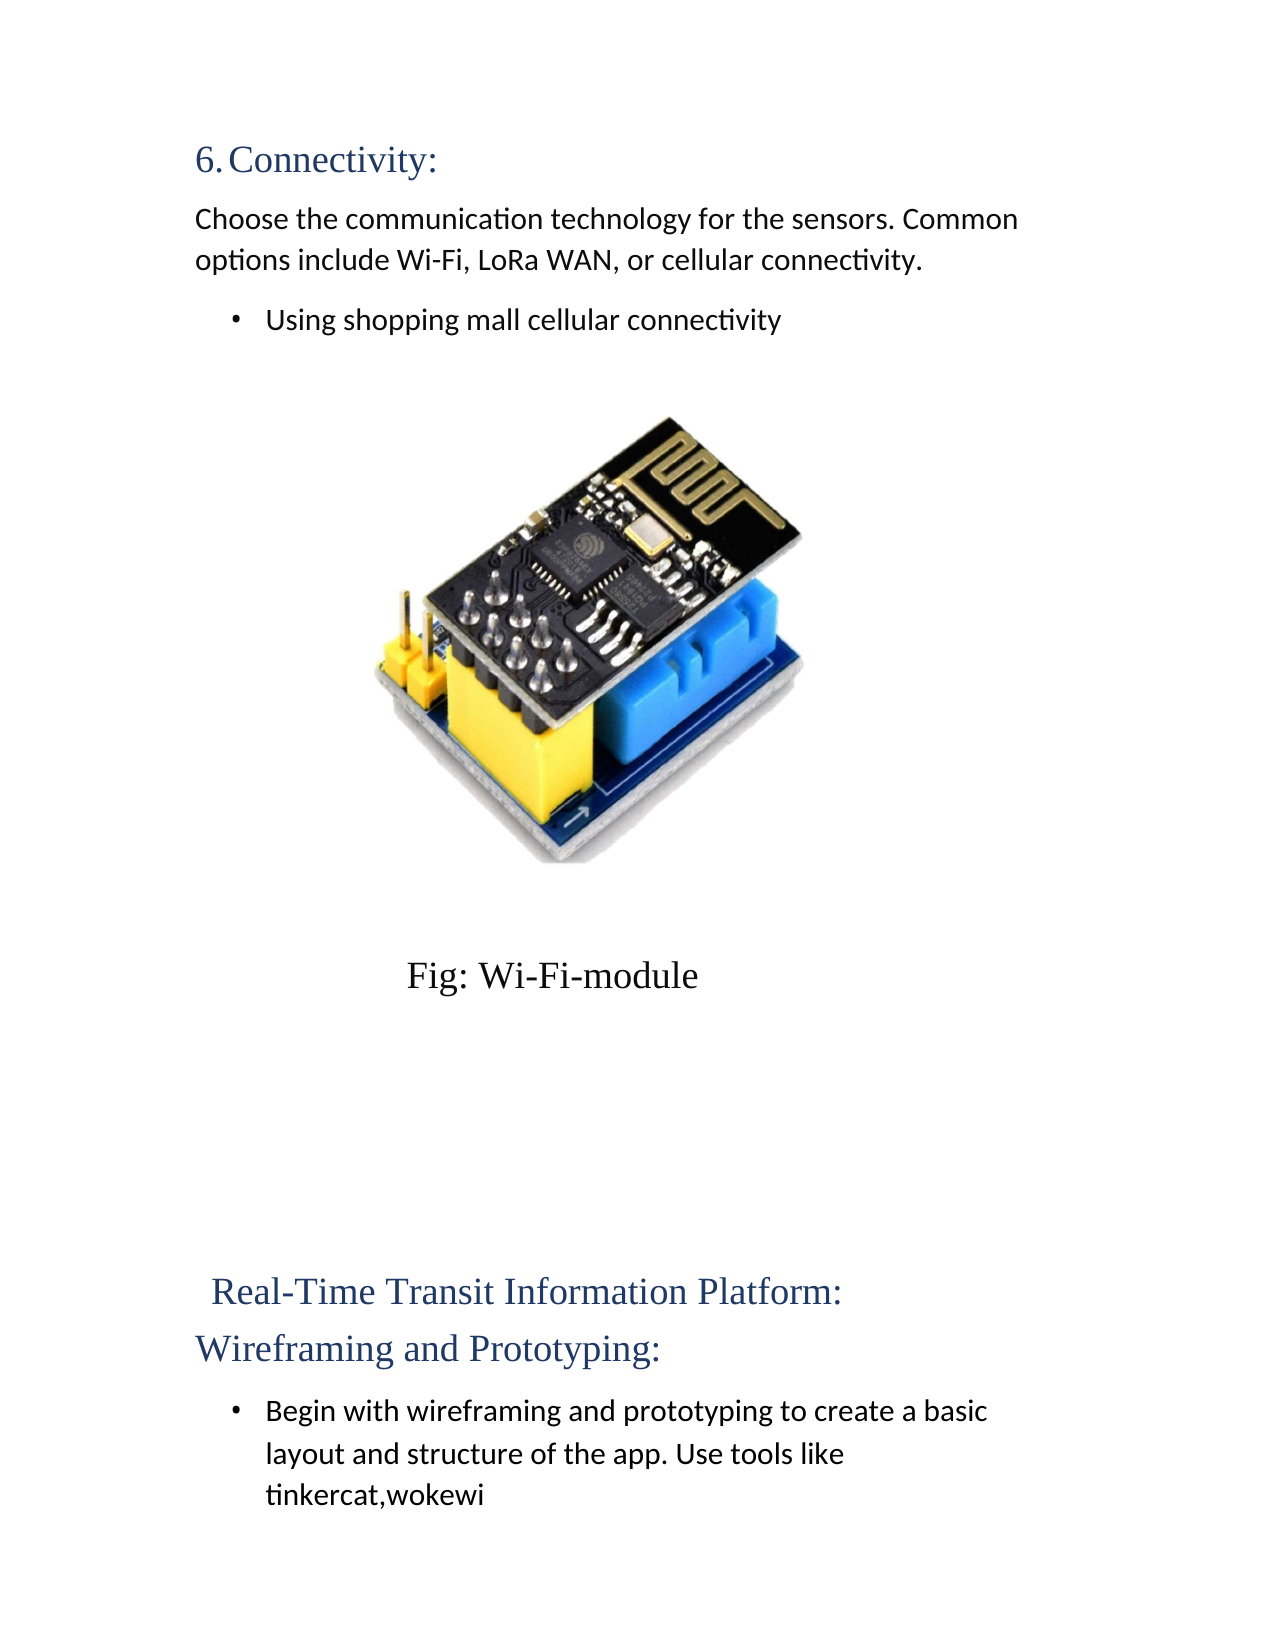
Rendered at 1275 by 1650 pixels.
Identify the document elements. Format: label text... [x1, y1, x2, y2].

subtitle Real-Time Transit Information Platform: Wireframing and Prototyping: [195, 1268, 956, 1370]
text Fig: Wi-Fi-module [406, 953, 1231, 997]
picture [372, 416, 805, 867]
subtitle Connectivity: [195, 136, 1231, 180]
list Using shopping mall cellular connectivity [230, 297, 1231, 340]
text Choose the communication technology for the sensors. Common options include Wi-Fi, LoRa WAN, or cellular connectivity. [195, 199, 1066, 278]
list Begin with wireframing and prototyping to create a basic layout and structure of the app. Use tools like tinkercat,wokewi [230, 1388, 1067, 1513]
